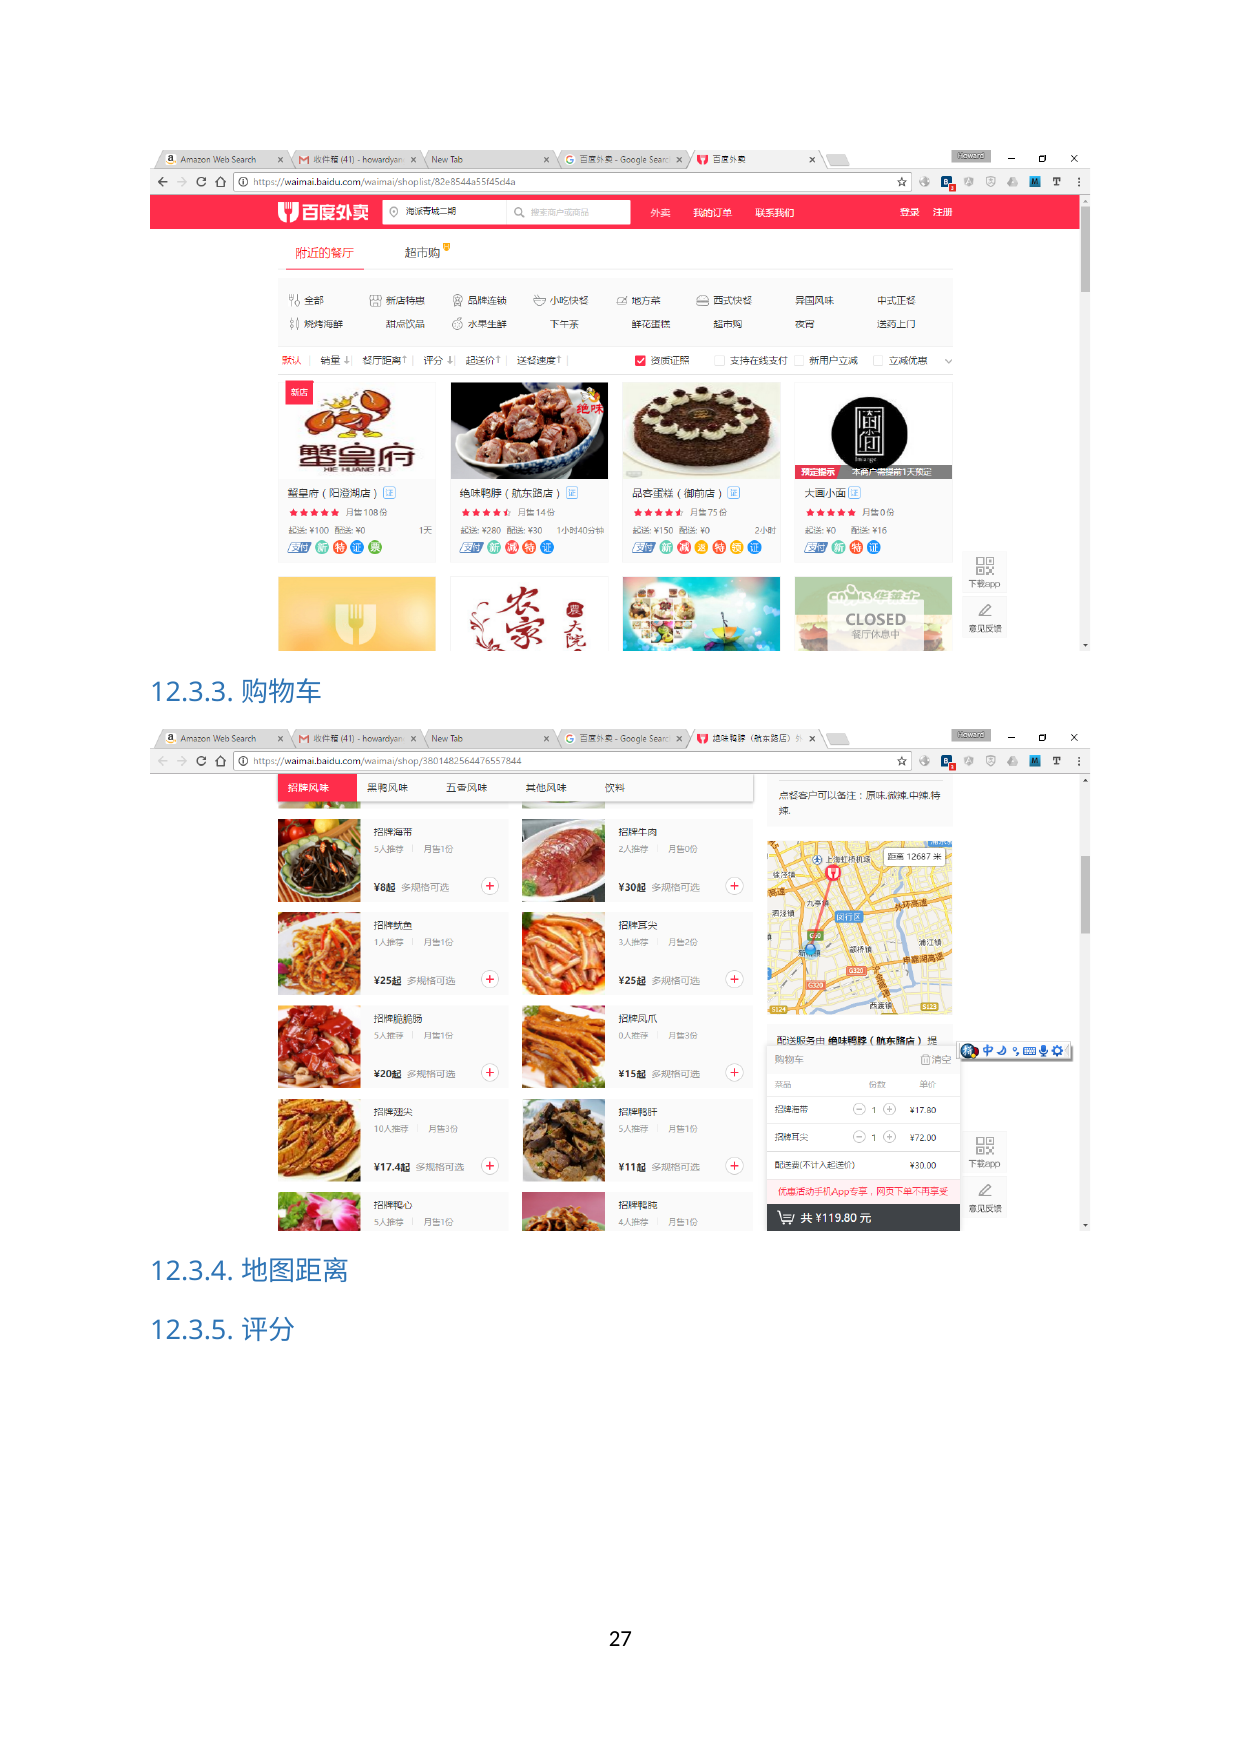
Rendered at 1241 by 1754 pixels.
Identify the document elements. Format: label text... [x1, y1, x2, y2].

text 12.3.3. 购物车 [150, 670, 1090, 709]
text 12.3.4. 地图距离 [150, 1249, 1090, 1288]
text 12.3.5. 评分 [150, 1308, 1090, 1347]
picture [150, 729, 1091, 1231]
picture [150, 150, 1091, 651]
